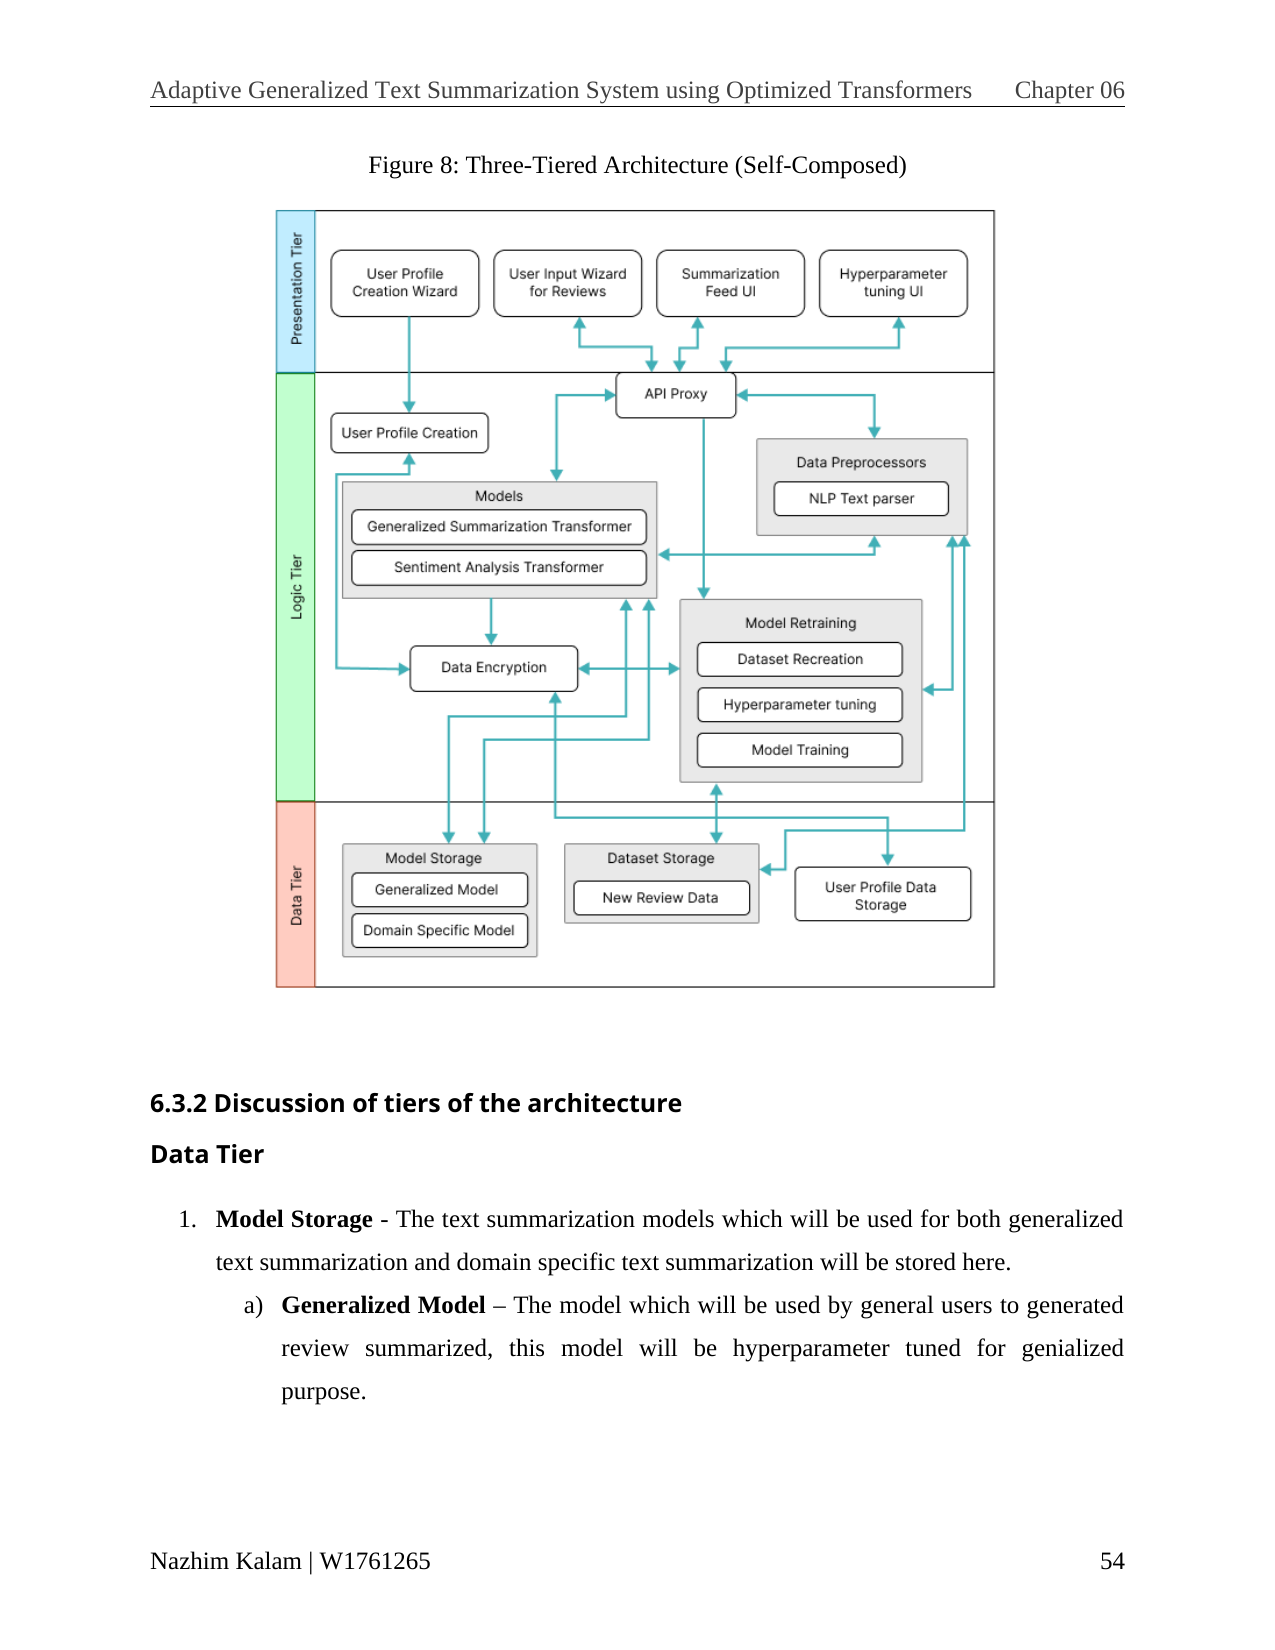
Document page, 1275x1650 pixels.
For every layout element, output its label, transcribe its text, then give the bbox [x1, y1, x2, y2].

text Data Tier [150, 1136, 1125, 1170]
picture [263, 195, 1012, 1004]
list Model Storage - The text summarization models which will be used for both generalized text summarization and domain specific text summarization will be stored here. [178, 1204, 1125, 1276]
list Generalized Model – The model which will be used by general users to generated review summarized, this model will be hyperparameter tuned for genialized purpose. [244, 1290, 1125, 1405]
subtitle 6.3.2 Discussion of tiers of the architecture [150, 1085, 1125, 1119]
